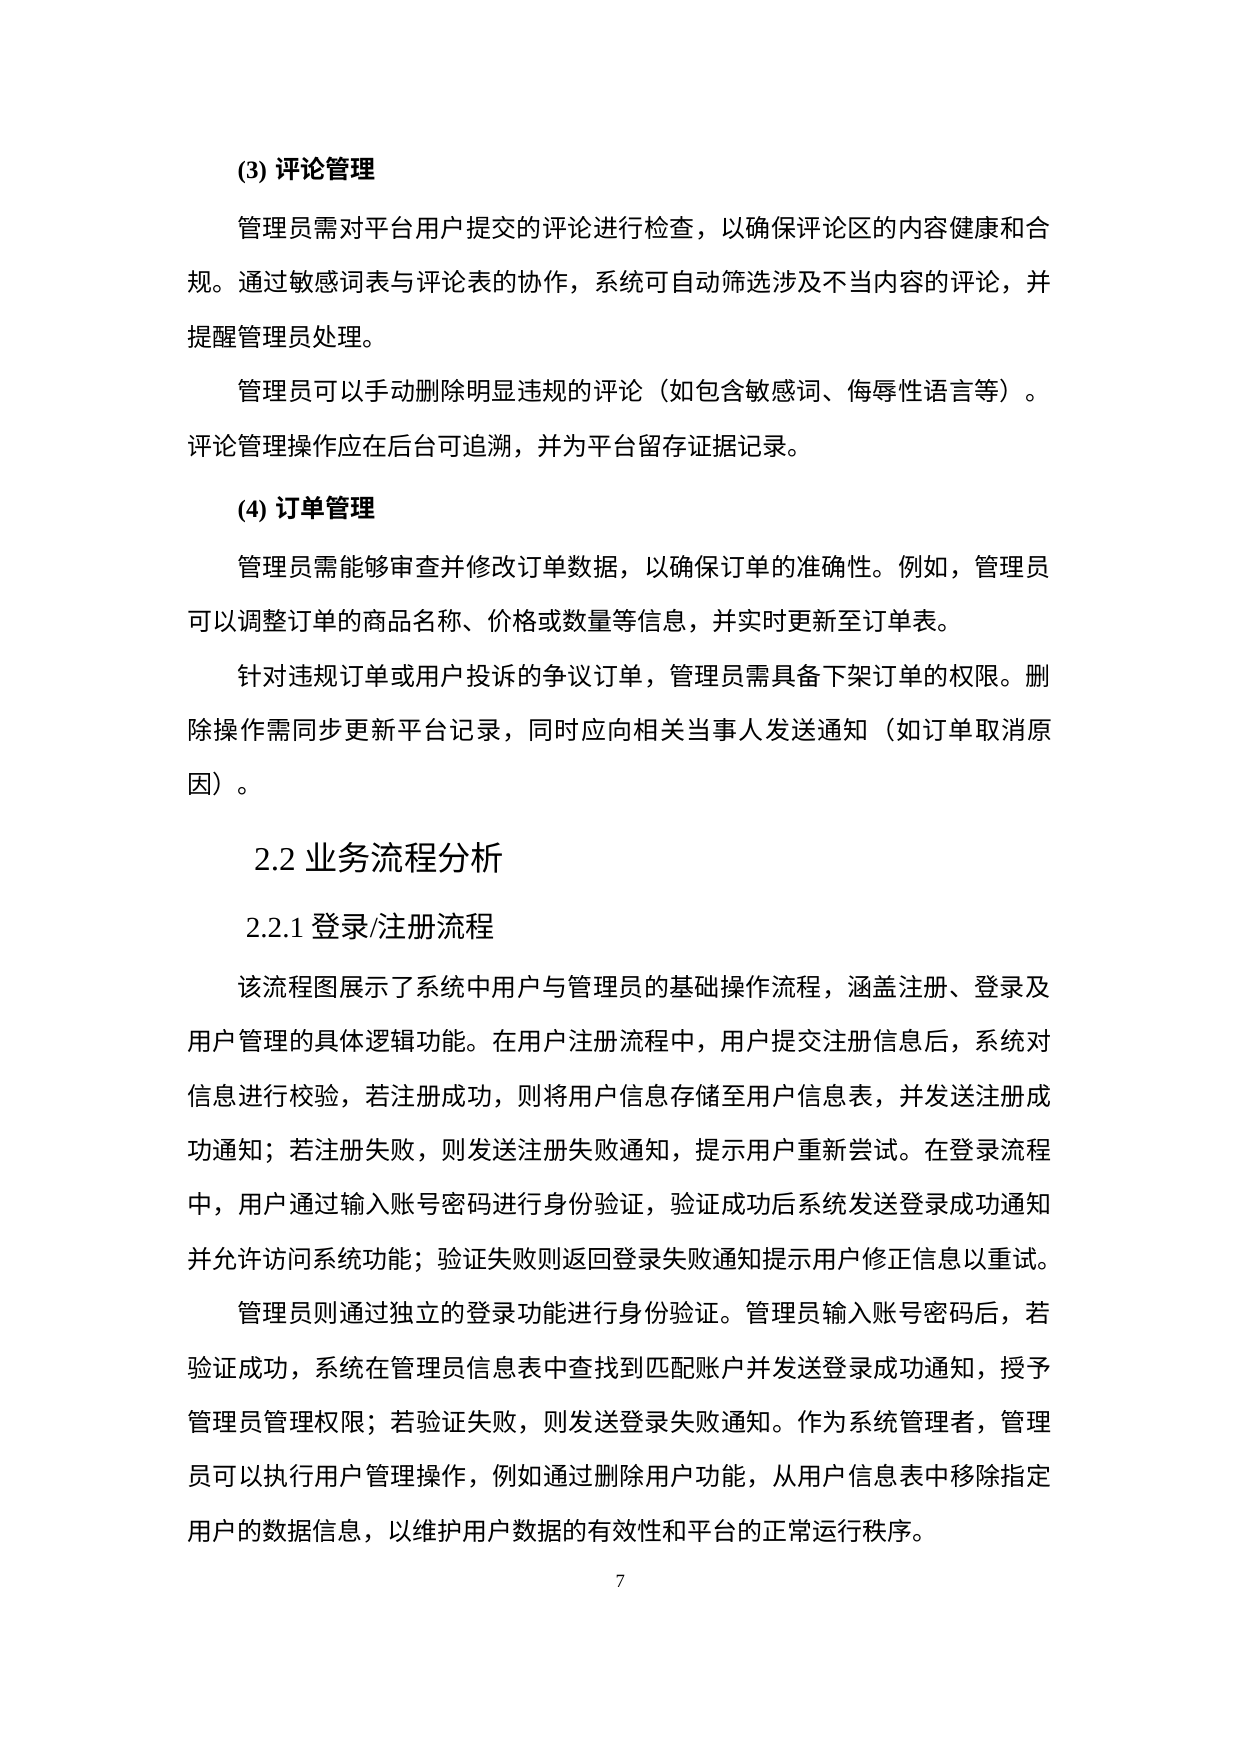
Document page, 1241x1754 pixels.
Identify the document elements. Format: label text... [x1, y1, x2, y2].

subtitle 业务流程分析 [187, 832, 1053, 880]
text 管理员需能够审查并修改订单数据，以确保订单的准确性。例如，管理员可以调整订单的商品名称、价格或数量等信息，并实时更新至订单表。 [187, 547, 1053, 638]
text 针对违规订单或用户投诉的争议订单，管理员需具备下架订单的权限。删除操作需同步更新平台记录，同时应向相关当事人发送通知（如订单取消原因）。 [187, 656, 1053, 801]
text 该流程图展示了系统中用户与管理员的基础操作流程，涵盖注册、登录及用户管理的具体逻辑功能。在用户注册流程中，用户提交注册信息后，系统对信息进行校验，若注册成功，则将用户信息存储至用户信息表，并发送注册成功通知；若注册失败，则发送注册失败通知，提示用户重新尝试。在登录流程中，用户通过输入账号密码进行身份验证，验证成功后系统发送登录成功通知并允许访问系统功能；验证失败则返回登录失败通知提示用户修正信息以重试。 [187, 967, 1053, 1276]
subtitle 登录/注册流程 [187, 904, 1053, 946]
text 管理员可以手动删除明显违规的评论（如包含敏感词、侮辱性语言等）。评论管理操作应在后台可追溯，并为平台留存证据记录。 [187, 372, 1053, 462]
subtitle 订单管理 [187, 489, 1053, 525]
text 管理员则通过独立的登录功能进行身份验证。管理员输入账号密码后，若验证成功，系统在管理员信息表中查找到匹配账户并发送登录成功通知，授予管理员管理权限；若验证失败，则发送登录失败通知。作为系统管理者，管理员可以执行用户管理操作，例如通过删除用户功能，从用户信息表中移除指定用户的数据信息，以维护用户数据的有效性和平台的正常运行秩序。 [187, 1294, 1053, 1547]
subtitle 评论管理 [187, 150, 1053, 186]
text 管理员需对平台用户提交的评论进行检查，以确保评论区的内容健康和合规。通过敏感词表与评论表的协作，系统可自动筛选涉及不当内容的评论，并提醒管理员处理。 [187, 208, 1053, 353]
